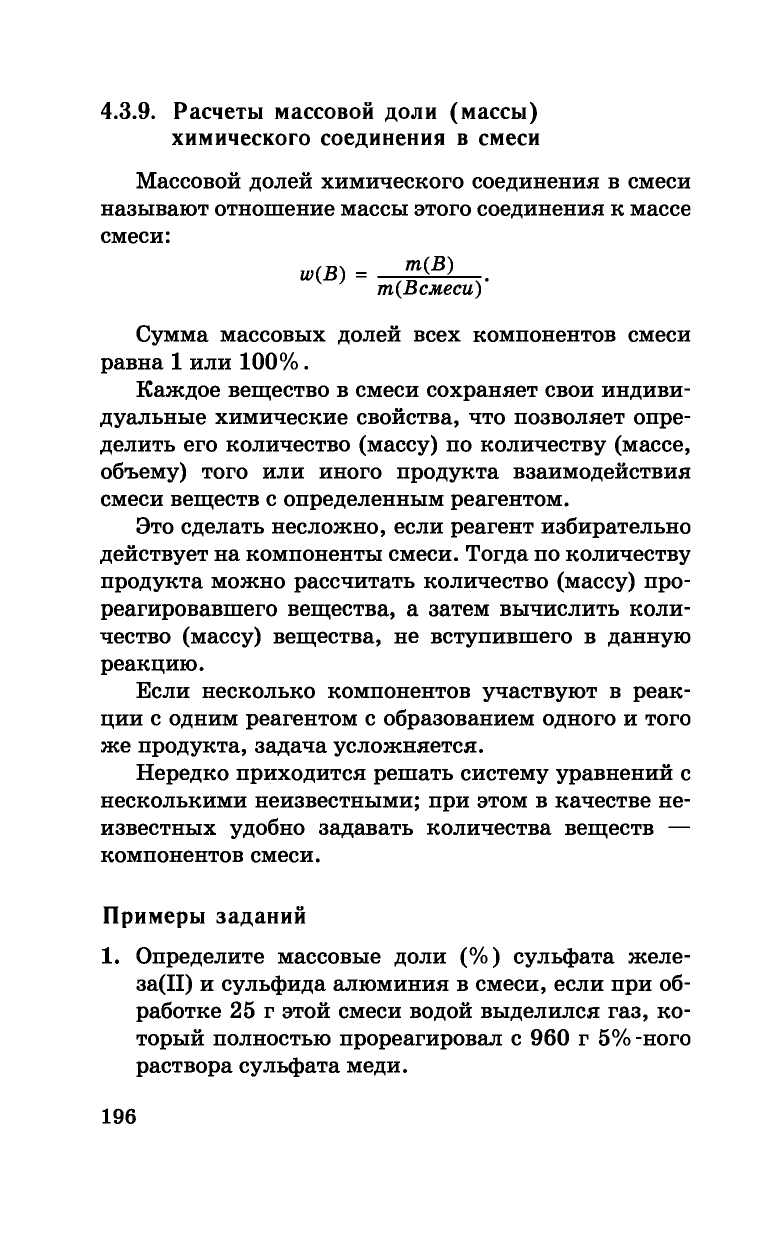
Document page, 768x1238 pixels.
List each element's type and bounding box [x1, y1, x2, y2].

picture [100, 102, 691, 1124]
